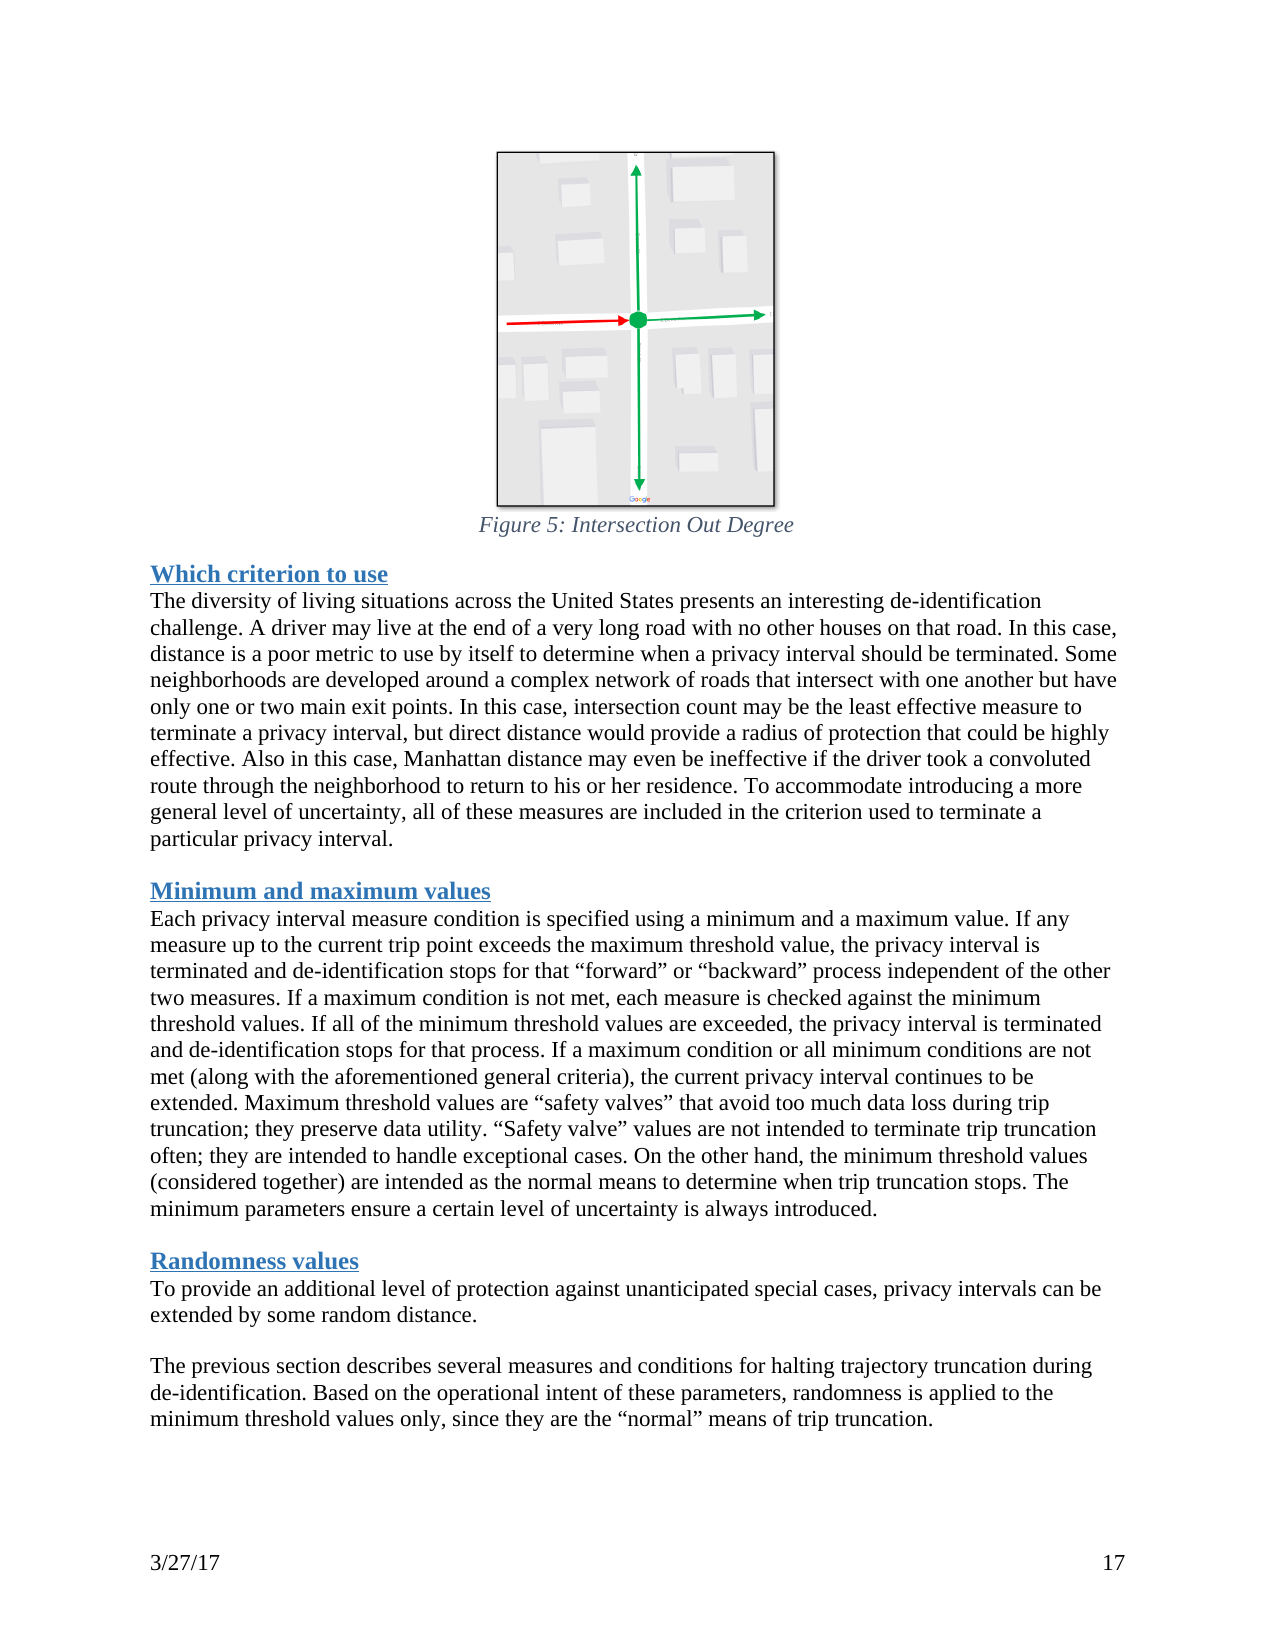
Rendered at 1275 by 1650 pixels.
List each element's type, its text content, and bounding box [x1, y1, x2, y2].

text The previous section describes several measures and conditions for halting trajectory truncation during de-identification. Based on the operational intent of these parameters, randomness is applied to the minimum threshold values only, since they are the “normal” means of trip truncation. [150, 1352, 1125, 1431]
subtitle Randomness values [150, 1246, 1125, 1275]
subtitle Minimum and maximum values [150, 876, 1125, 905]
text Each privacy interval measure condition is specified using a minimum and a maximum value. If any measure up to the current trip point exceeds the maximum threshold value, the privacy interval is terminated and de-identification stops for that “forward” or “backward” process independent of the other two measures. If a maximum condition is not met, each measure is checked against the minimum threshold values. If all of the minimum threshold values are exceeded, the privacy interval is terminated and de-identification stops for that process. If a maximum condition or all minimum conditions are not met (along with the aforementioned general criteria), the current privacy interval continues to be extended. Maximum threshold values are “safety valves” that avoid too much data loss during trip truncation; they preserve data utility. “Safety valve” values are not intended to terminate trip truncation often; they are intended to handle exceptional cases. On the other hand, the minimum threshold values (considered together) are intended as the normal means to determine when trip truncation stops. The minimum parameters ensure a certain level of uncertainty is always introduced. [150, 905, 1125, 1221]
text The diversity of living situations across the United States presents an interesting de-identification challenge. A driver may live at the end of a very long road with no other houses on that road. In this case, distance is a poor metric to use by itself to determine when a privacy interval should be terminated. Some neighborhoods are developed around a complex network of roads that intersect with one another but have only one or two main exit points. In this case, intersection count may be the least effective measure to terminate a privacy interval, but direct distance would provide a radius of protection that could be highly effective. Also in this case, Manhattan distance may even be ineffective if the driver took a convoluted route through the neighborhood to return to his or her residence. To accommodate introducing a more general level of uncertainty, all of these measures are included in the criterion used to terminate a particular privacy interval. [150, 587, 1125, 851]
subtitle Which criterion to use [150, 559, 1125, 587]
text To provide an additional level of protection against unanticipated special cases, privacy intervals can be extended by some random distance. [150, 1275, 1125, 1327]
